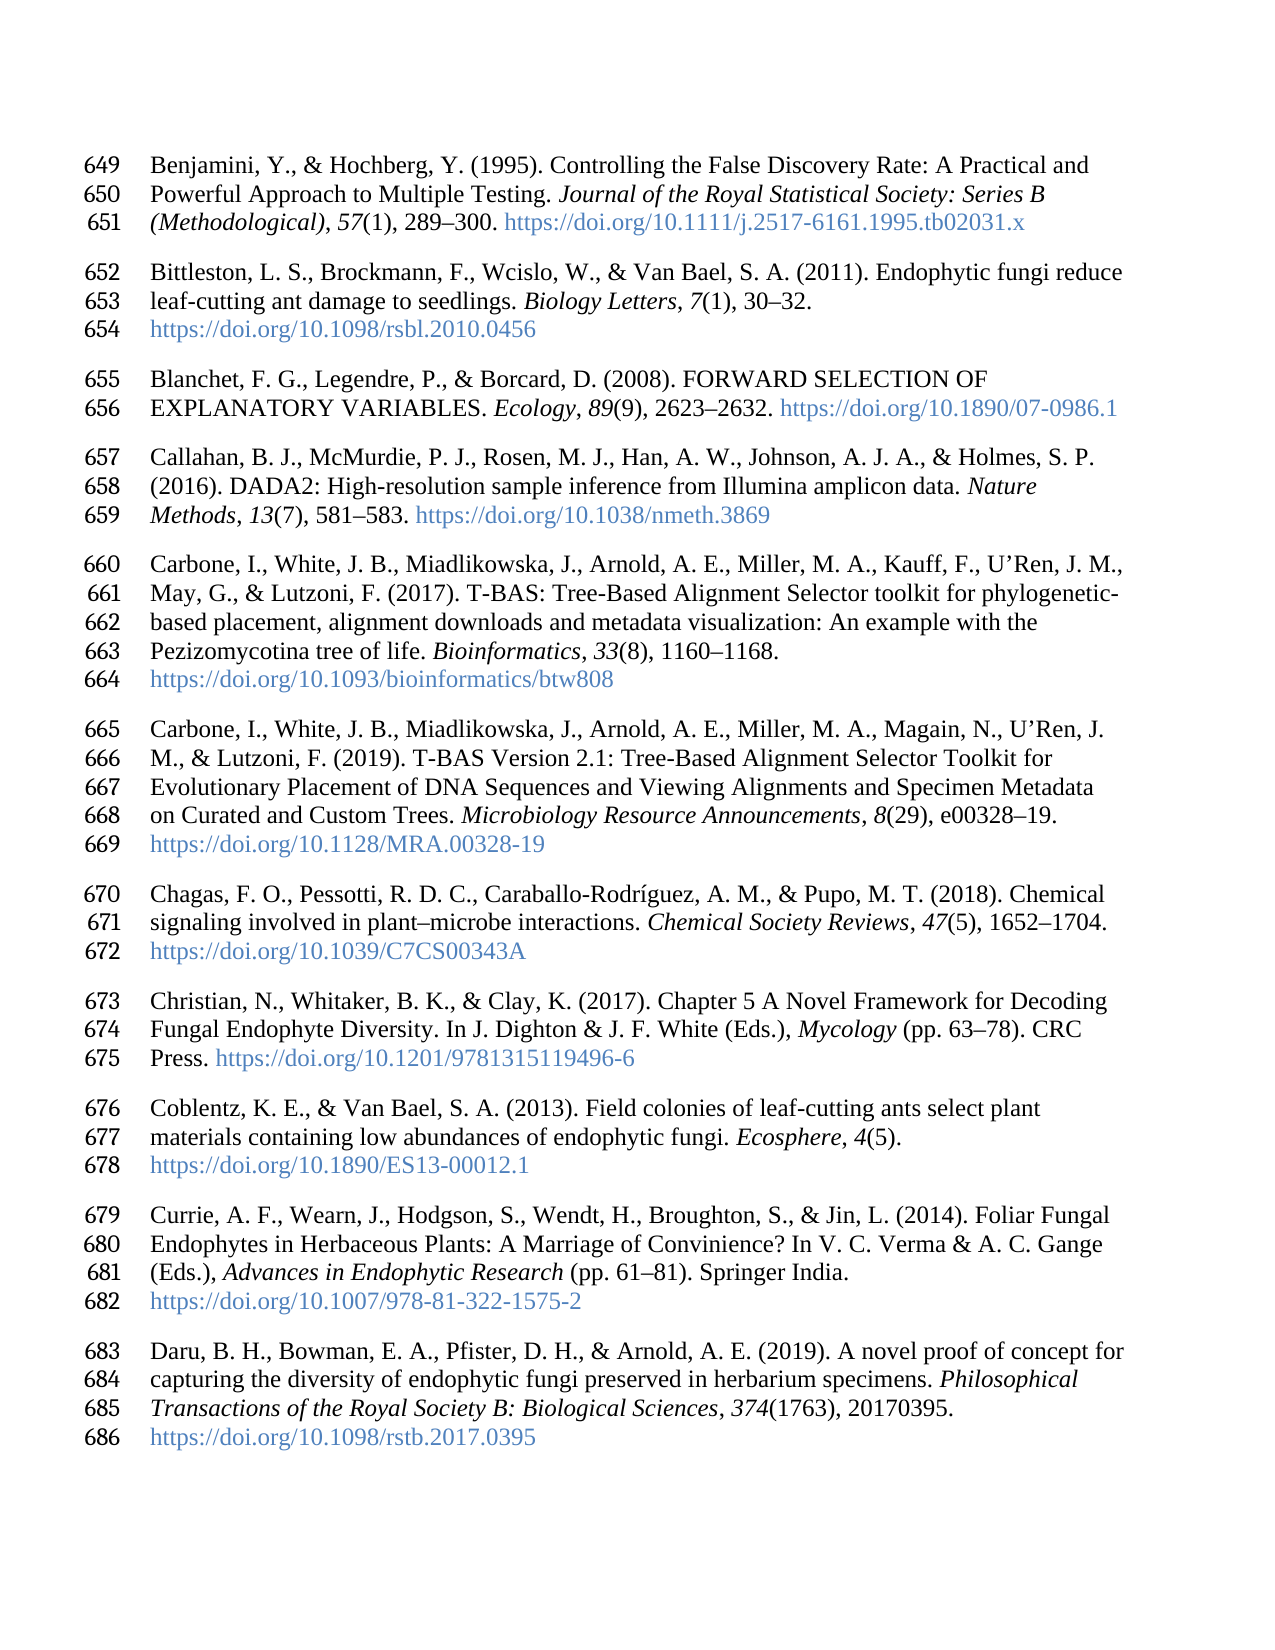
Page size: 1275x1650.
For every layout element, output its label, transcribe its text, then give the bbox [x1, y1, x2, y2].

text Callahan, B. J., McMurdie, P. J., Rosen, M. J., Han, A. W., Johnson, A. J. A., & Holmes, S. P. (2016). DADA2: High-resolution sample inference from Illumina amplicon data. Nature Methods, 13(7), 581–583. https://doi.org/10.1038/nmeth.3869 [150, 442, 1125, 529]
text Coblentz, K. E., & Van Bael, S. A. (2013). Field colonies of leaf-cutting ants select plant materials containing low abundances of endophytic fungi. Ecosphere, 4(5). https://doi.org/10.1890/ES13-00012.1 [150, 1093, 1125, 1179]
text Currie, A. F., Wearn, J., Hodgson, S., Wendt, H., Broughton, S., & Jin, L. (2014). Foliar Fungal Endophytes in Herbaceous Plants: A Marriage of Convinience? In V. C. Verma & A. C. Gange (Eds.), Advances in Endophytic Research (pp. 61–81). Springer India. https://doi.org/10.1007/978-81-322-1575-2 [150, 1200, 1125, 1315]
text Benjamini, Y., & Hochberg, Y. (1995). Controlling the False Discovery Rate: A Practical and Powerful Approach to Multiple Testing. Journal of the Royal Statistical Society: Series B (Methodological), 57(1), 289–300. https://doi.org/10.1111/j.2517-6161.1995.tb02031.x [150, 150, 1125, 236]
text Carbone, I., White, J. B., Miadlikowska, J., Arnold, A. E., Miller, M. A., Magain, N., U’Ren, J. M., & Lutzoni, F. (2019). T-BAS Version 2.1: Tree-Based Alignment Selector Toolkit for Evolutionary Placement of DNA Sequences and Viewing Alignments and Specimen Metadata on Curated and Custom Trees. Microbiology Resource Announcements, 8(29), e00328–19. https://doi.org/10.1128/MRA.00328-19 [150, 714, 1125, 858]
text Christian, N., Whitaker, B. K., & Clay, K. (2017). Chapter 5 A Novel Framework for Decoding Fungal Endophyte Diversity. In J. Dighton & J. F. White (Eds.), Mycology (pp. 63–78). CRC Press. https://doi.org/10.1201/9781315119496-6 [150, 986, 1125, 1072]
text Carbone, I., White, J. B., Miadlikowska, J., Arnold, A. E., Miller, M. A., Kauff, F., U’Ren, J. M., May, G., & Lutzoni, F. (2017). T-BAS: Tree-Based Alignment Selector toolkit for phylogenetic-based placement, alignment downloads and metadata visualization: An example with the Pezizomycotina tree of life. Bioinformatics, 33(8), 1160–1168. https://doi.org/10.1093/bioinformatics/btw808 [150, 549, 1125, 693]
text Bittleston, L. S., Brockmann, F., Wcislo, W., & Van Bael, S. A. (2011). Endophytic fungi reduce leaf-cutting ant damage to seedlings. Biology Letters, 7(1), 30–32. https://doi.org/10.1098/rsbl.2010.0456 [150, 257, 1125, 343]
text Chagas, F. O., Pessotti, R. D. C., Caraballo-Rodríguez, A. M., & Pupo, M. T. (2018). Chemical signaling involved in plant–microbe interactions. Chemical Society Reviews, 47(5), 1652–1704. https://doi.org/10.1039/C7CS00343A [150, 879, 1125, 965]
text Daru, B. H., Bowman, E. A., Pfister, D. H., & Arnold, A. E. (2019). A novel proof of concept for capturing the diversity of endophytic fungi preserved in herbarium specimens. Philosophical Transactions of the Royal Society B: Biological Sciences, 374(1763), 20170395. https://doi.org/10.1098/rstb.2017.0395 [150, 1336, 1125, 1451]
text Blanchet, F. G., Legendre, P., & Borcard, D. (2008). FORWARD SELECTION OF EXPLANATORY VARIABLES. Ecology, 89(9), 2623–2632. https://doi.org/10.1890/07-0986.1 [150, 364, 1125, 422]
